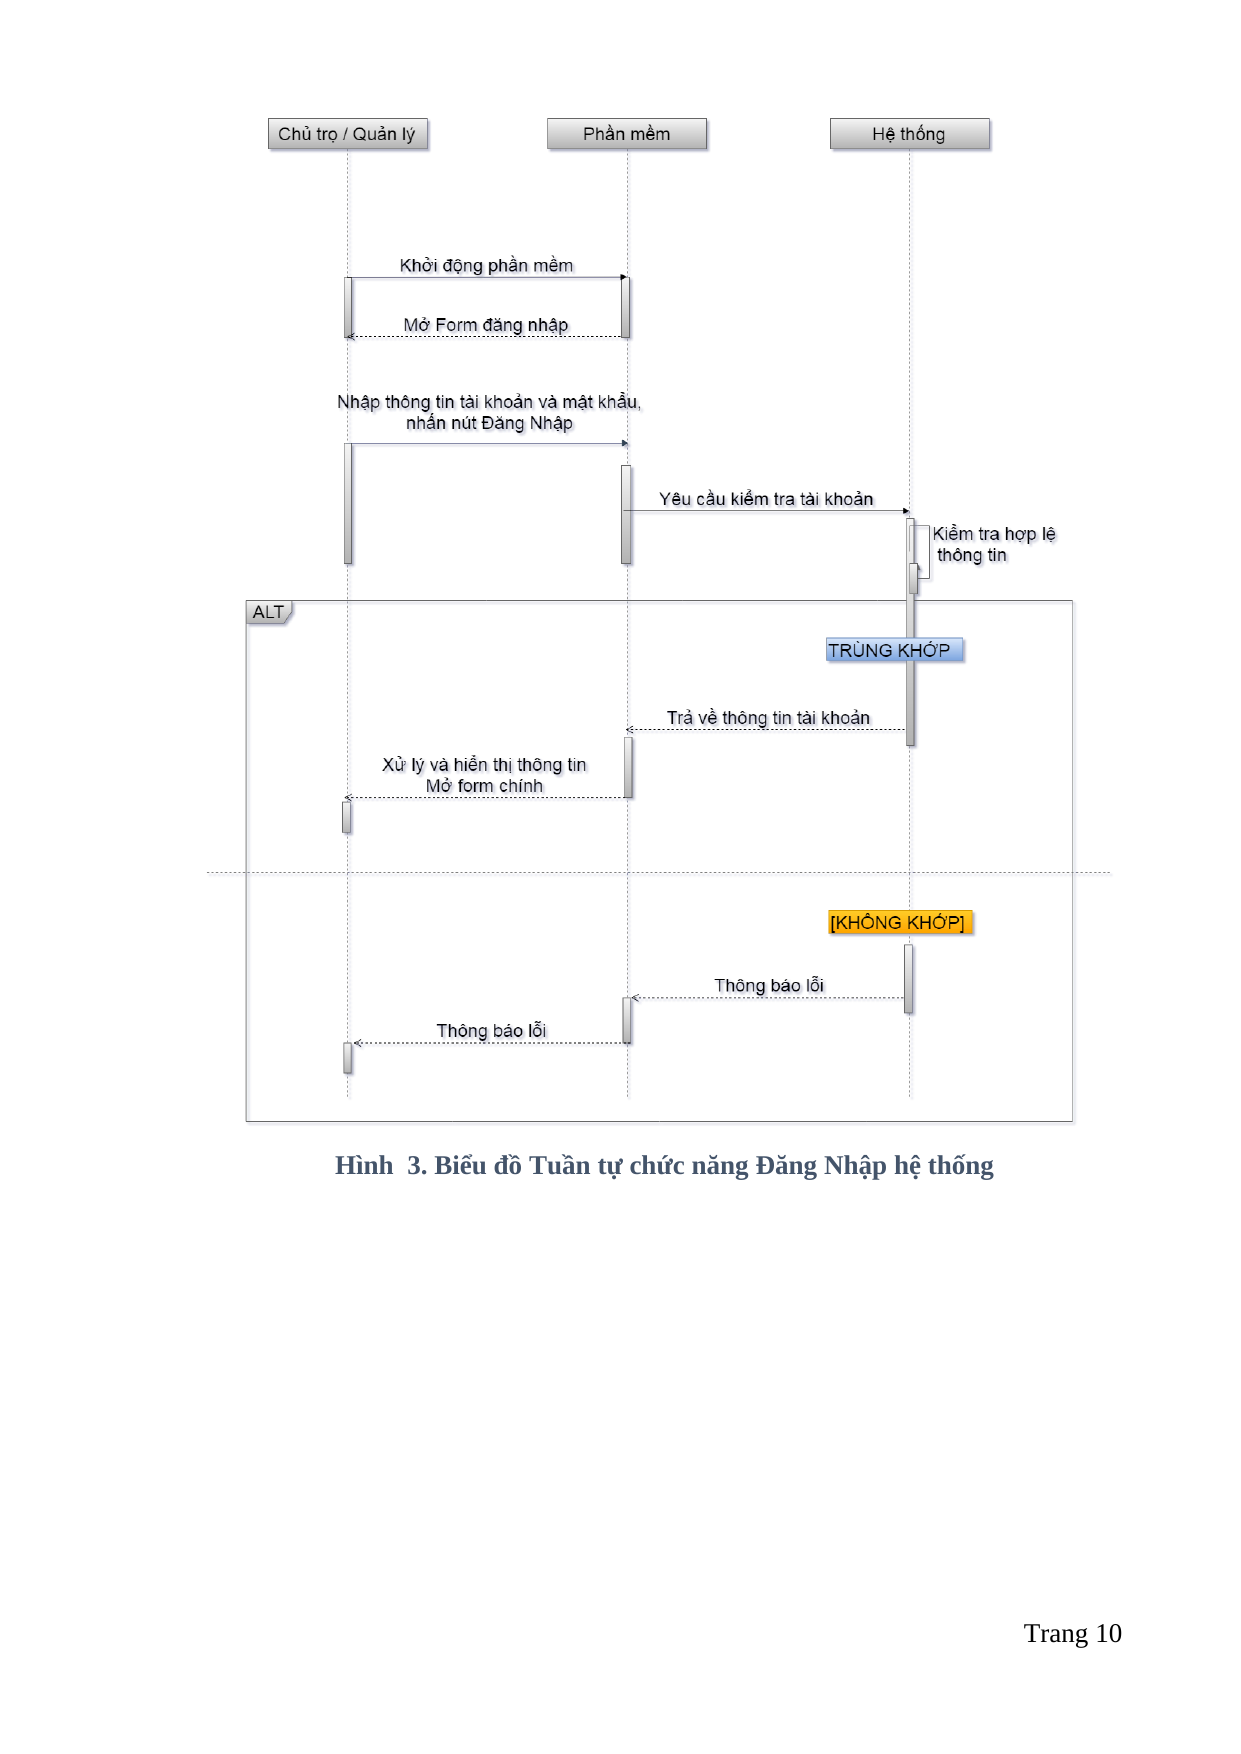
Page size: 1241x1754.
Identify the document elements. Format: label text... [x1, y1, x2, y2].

text Hình 3. Biểu đồ Tuần tự chức năng Đăng Nhập hệ thống [207, 1149, 1122, 1180]
picture [206, 118, 1122, 1130]
